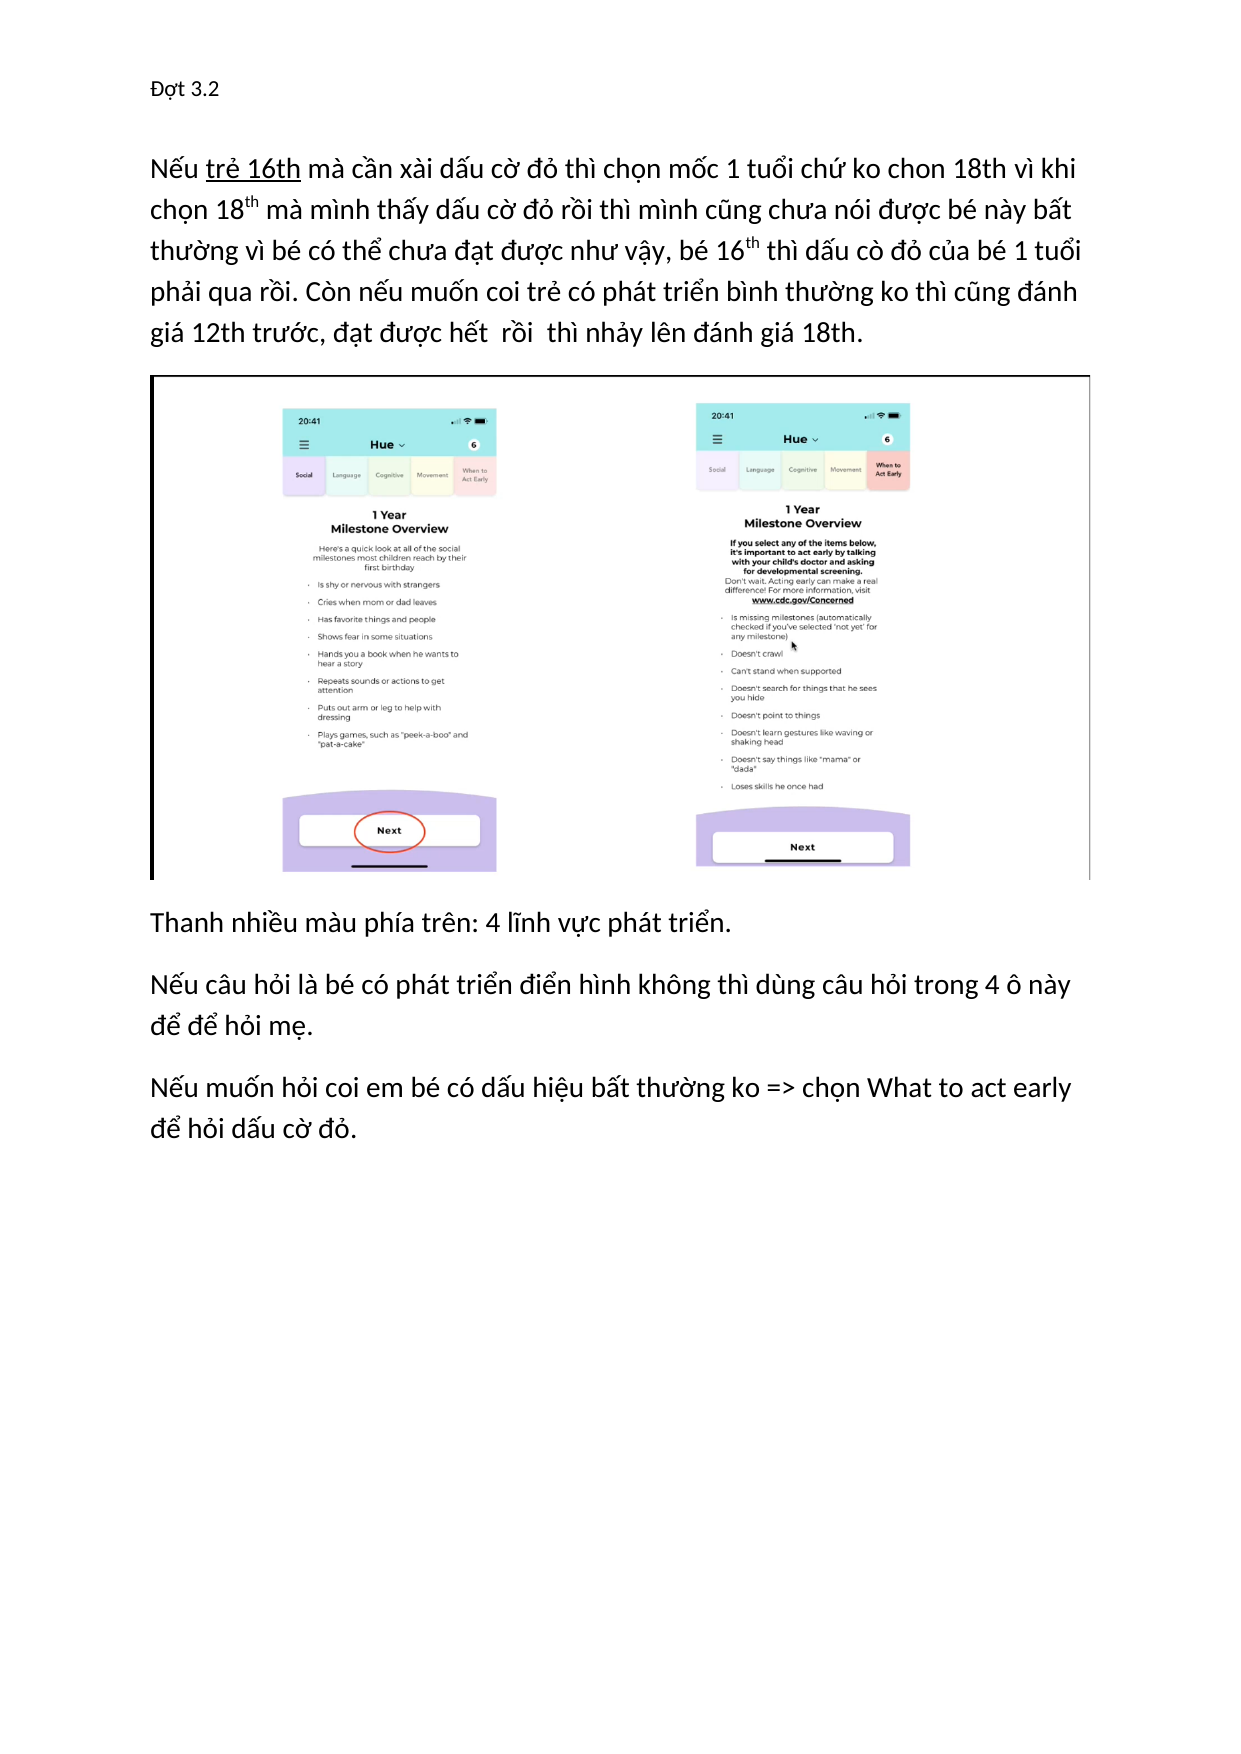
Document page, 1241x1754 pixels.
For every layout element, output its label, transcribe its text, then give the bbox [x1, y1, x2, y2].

text Thanh nhiều màu phía trên: 4 lĩnh vực phát triển. [150, 904, 1090, 940]
text Nếu muốn hỏi coi em bé có dấu hiệu bất thường ko => chọn What to act early để hỏi dấu cờ đỏ. [150, 1069, 1090, 1145]
picture [150, 375, 1091, 880]
text Nếu trẻ 16th mà cần xài dấu cờ đỏ thì chọn mốc 1 tuổi chứ ko chon 18th vì khi chọn 18th mà mình thấy dấu cờ đỏ rồi thì mình cũng chưa nói được bé này bất thường vì bé có thể chưa đạt được như vậy, bé 16th thì dấu cò đỏ của bé 1 tuổi phải qua rồi. Còn nếu muốn coi trẻ có phát triển bình thường ko thì cũng đánh giá 12th trước, đạt được hết rồi thì nhảy lên đánh giá 18th. [150, 150, 1090, 349]
text Nếu câu hỏi là bé có phát triển điển hình không thì dùng câu hỏi trong 4 ô này để để hỏi mẹ. [150, 966, 1090, 1043]
